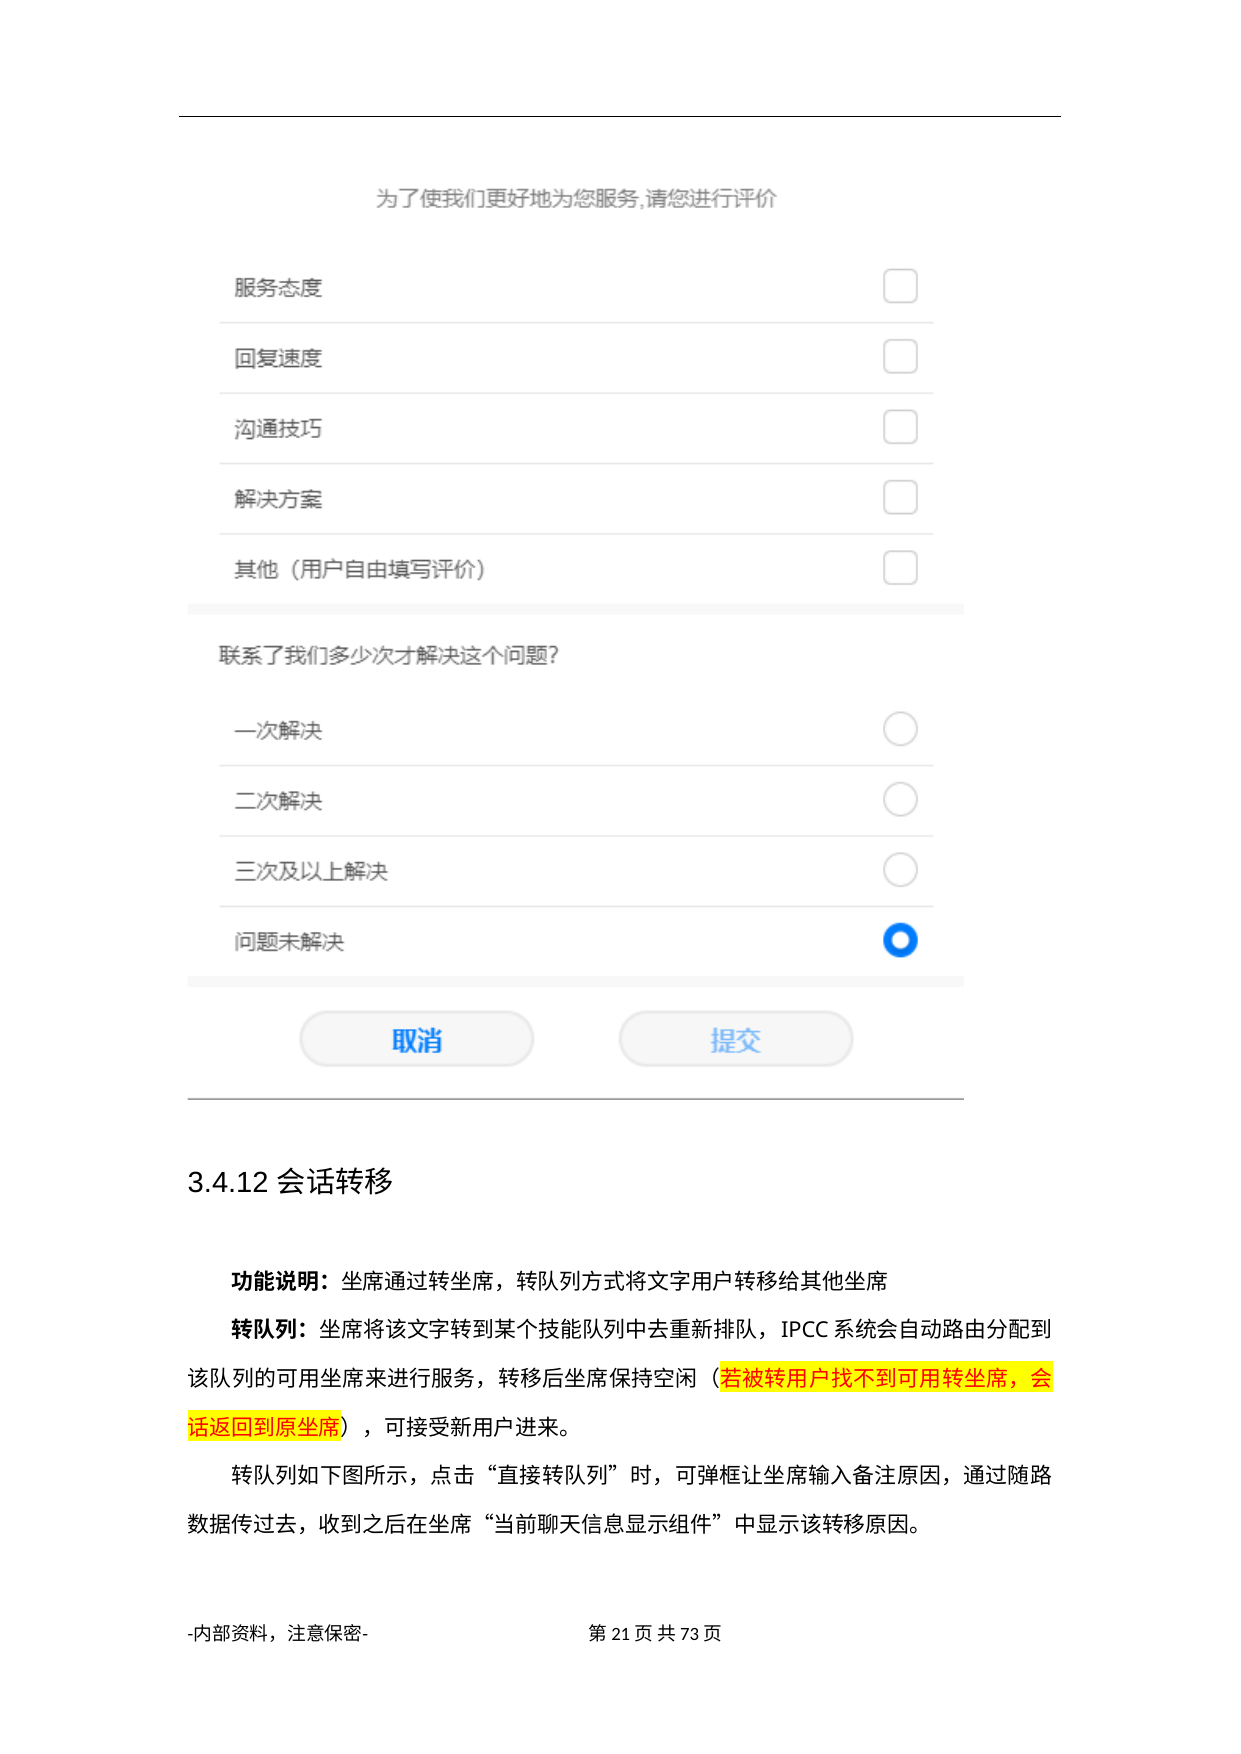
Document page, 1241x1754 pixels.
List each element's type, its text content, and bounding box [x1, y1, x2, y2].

text 转队列：坐席将该文字转到某个技能队列中去重新排队，IPCC系统会自动路由分配到该队列的可用坐席来进行服务，转移后坐席保持空闲（若被转用户找不到可用转坐席，会话返回到原坐席），可接受新用户进来。 [187, 1312, 1053, 1442]
text 功能说明：坐席通过转坐席，转队列方式将文字用户转移给其他坐席 [187, 1263, 1053, 1296]
subtitle 会话转移 [187, 1147, 1053, 1212]
text 转队列如下图所示，点击“直接转队列”时，可弹框让坐席输入备注原因，通过随路数据传过去，收到之后在坐席“当前聊天信息显示组件”中显示该转移原因。 [187, 1457, 1053, 1539]
picture [187, 162, 964, 1100]
